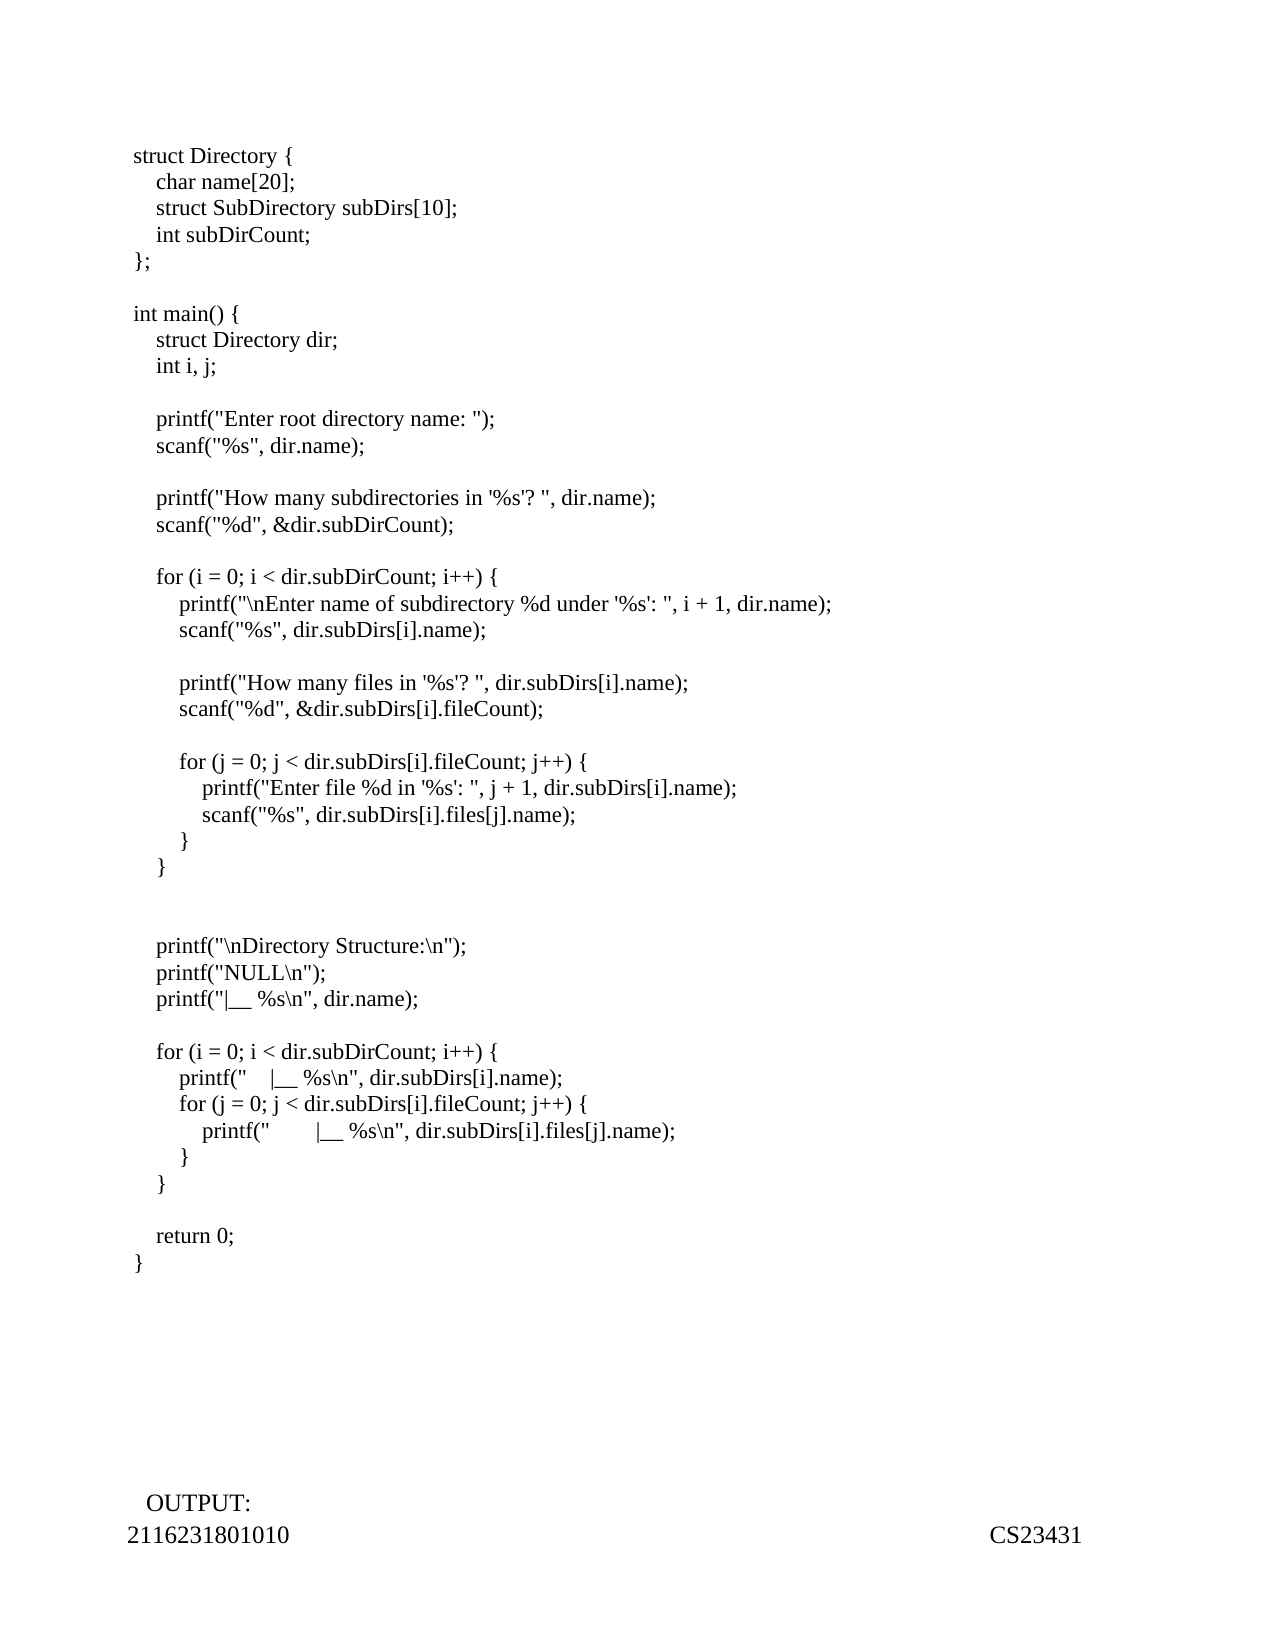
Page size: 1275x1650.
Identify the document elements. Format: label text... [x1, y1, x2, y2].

text }; [133, 247, 1154, 273]
text printf("\nEnter name of subdirectory %d under '%s': ", i + 1, dir.name); [133, 590, 1154, 616]
text for (i = 0; i < dir.subDirCount; i++) { [133, 1038, 1154, 1064]
text OUTPUT: [146, 1488, 1154, 1517]
text scanf("%s", dir.name); [133, 432, 1154, 458]
text int i, j; [133, 353, 1154, 379]
text for (i = 0; i < dir.subDirCount; i++) { [133, 563, 1154, 590]
text int subDirCount; [133, 221, 1154, 247]
text for (j = 0; j < dir.subDirs[i].fileCount; j++) { [133, 1091, 1154, 1117]
text } [133, 827, 1154, 853]
text for (j = 0; j < dir.subDirs[i].fileCount; j++) { [133, 748, 1154, 774]
text } [133, 1143, 1154, 1169]
text struct Directory dir; [133, 326, 1154, 353]
text } [133, 1249, 1154, 1275]
text printf("\nDirectory Structure:\n"); [133, 932, 1154, 959]
text printf("|__ %s\n", dir.name); [133, 985, 1154, 1011]
text scanf("%d", &dir.subDirs[i].fileCount); [133, 695, 1154, 722]
text } [133, 1169, 1154, 1196]
text printf("How many subdirectories in '%s'? ", dir.name); [133, 484, 1154, 511]
text return 0; [133, 1222, 1154, 1249]
text printf("Enter root directory name: "); [133, 405, 1154, 432]
text int main() { [133, 300, 1154, 326]
text printf(" |__ %s\n", dir.subDirs[i].name); [133, 1064, 1154, 1091]
text printf(" |__ %s\n", dir.subDirs[i].files[j].name); [133, 1117, 1154, 1143]
text printf("NULL\n"); [133, 959, 1154, 985]
text } [133, 853, 1154, 880]
text scanf("%d", &dir.subDirCount); [133, 511, 1154, 537]
text printf("How many files in '%s'? ", dir.subDirs[i].name); [133, 669, 1154, 695]
text scanf("%s", dir.subDirs[i].name); [133, 616, 1154, 642]
text printf("Enter file %d in '%s': ", j + 1, dir.subDirs[i].name); [133, 774, 1154, 801]
text scanf("%s", dir.subDirs[i].files[j].name); [133, 801, 1154, 827]
text struct SubDirectory subDirs[10]; [133, 194, 1154, 221]
text char name[20]; [133, 168, 1154, 194]
text struct Directory { [133, 142, 1154, 168]
